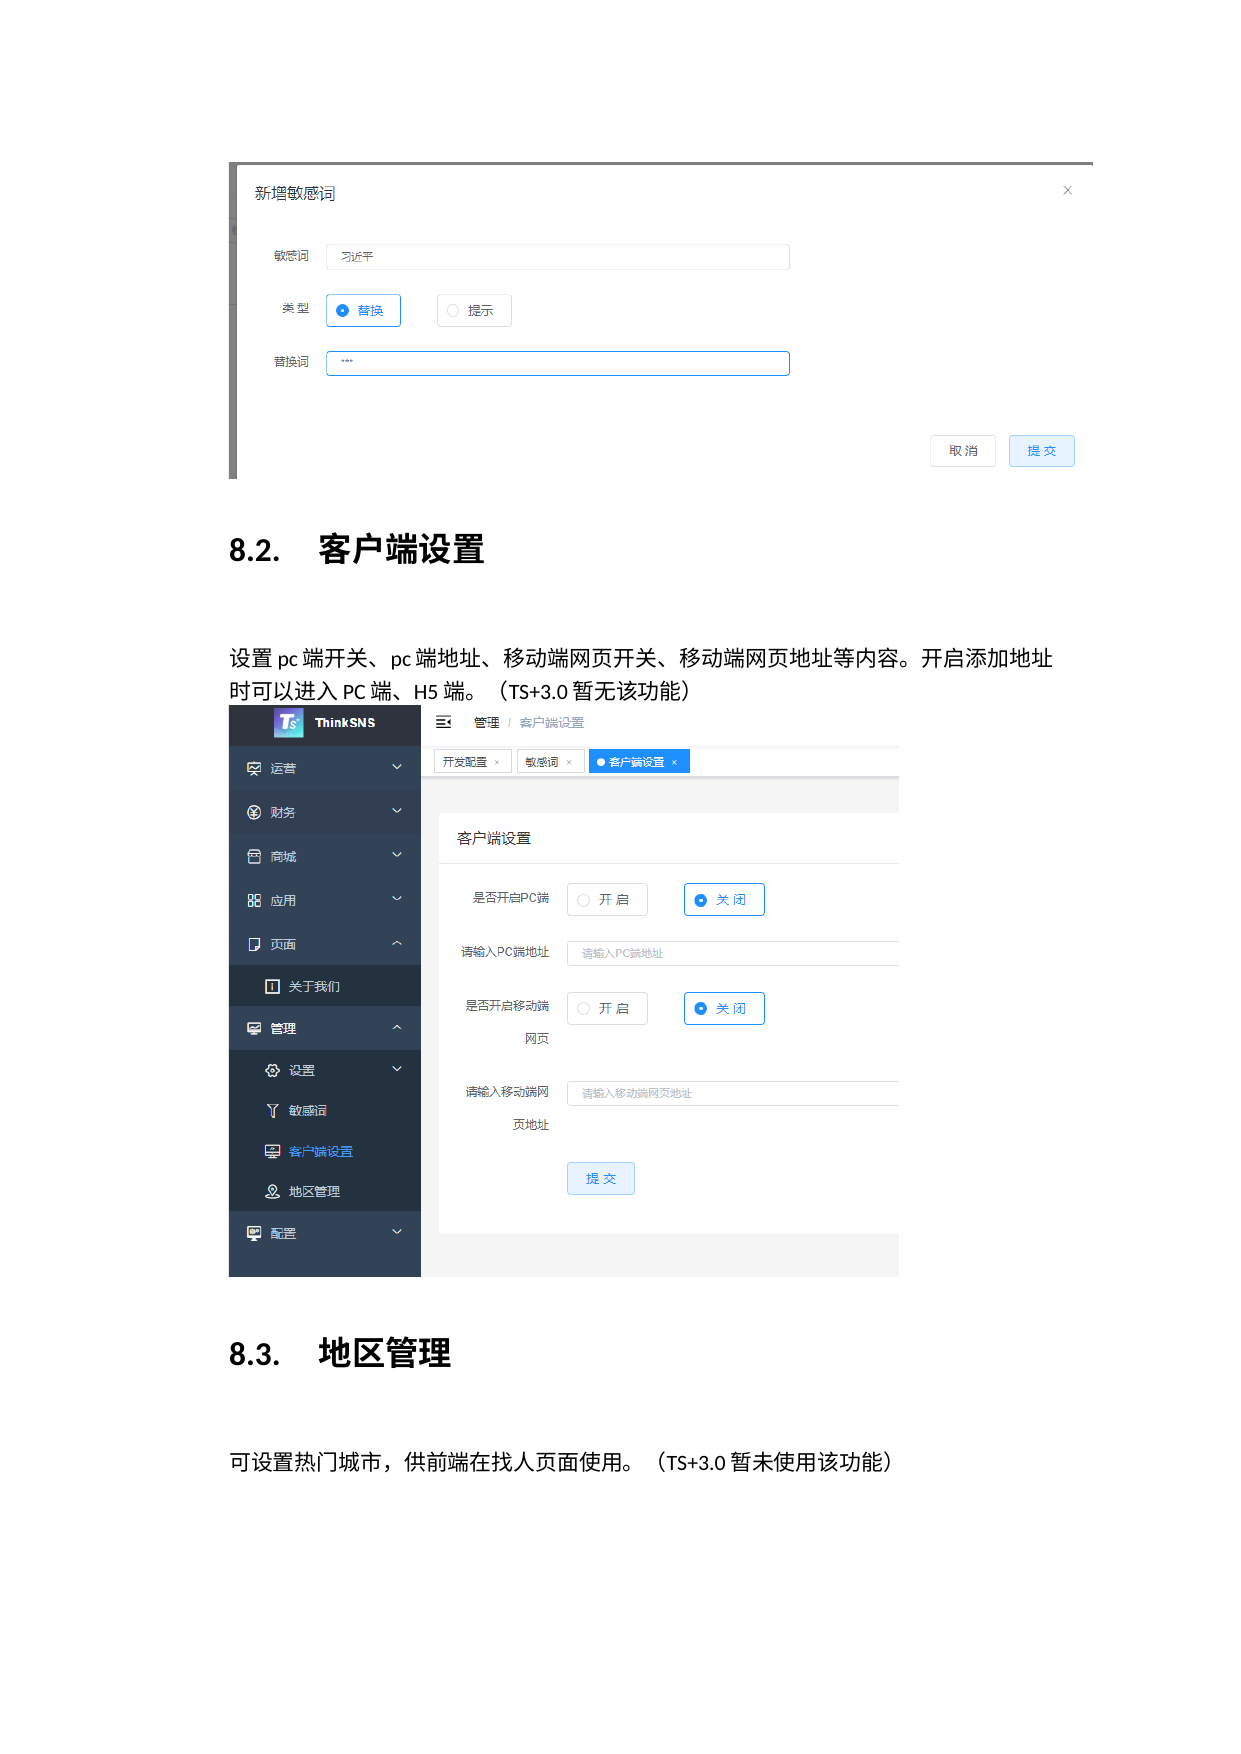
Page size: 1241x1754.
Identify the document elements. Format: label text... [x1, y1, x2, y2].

list 可设置热门城市，供前端在找人页面使用。（TS+3.0暂未使用该功能） [229, 1445, 1053, 1477]
picture [228, 162, 1093, 479]
picture [228, 705, 899, 1277]
subtitle 地区管理 [229, 1318, 1053, 1383]
subtitle 客户端设置 [229, 514, 1053, 579]
list 设置pc端开关、pc端地址、移动端网页开关、移动端网页地址等内容。开启添加地址时可以进入PC端、H5端。（TS+3.0暂无该功能） [229, 641, 1053, 706]
